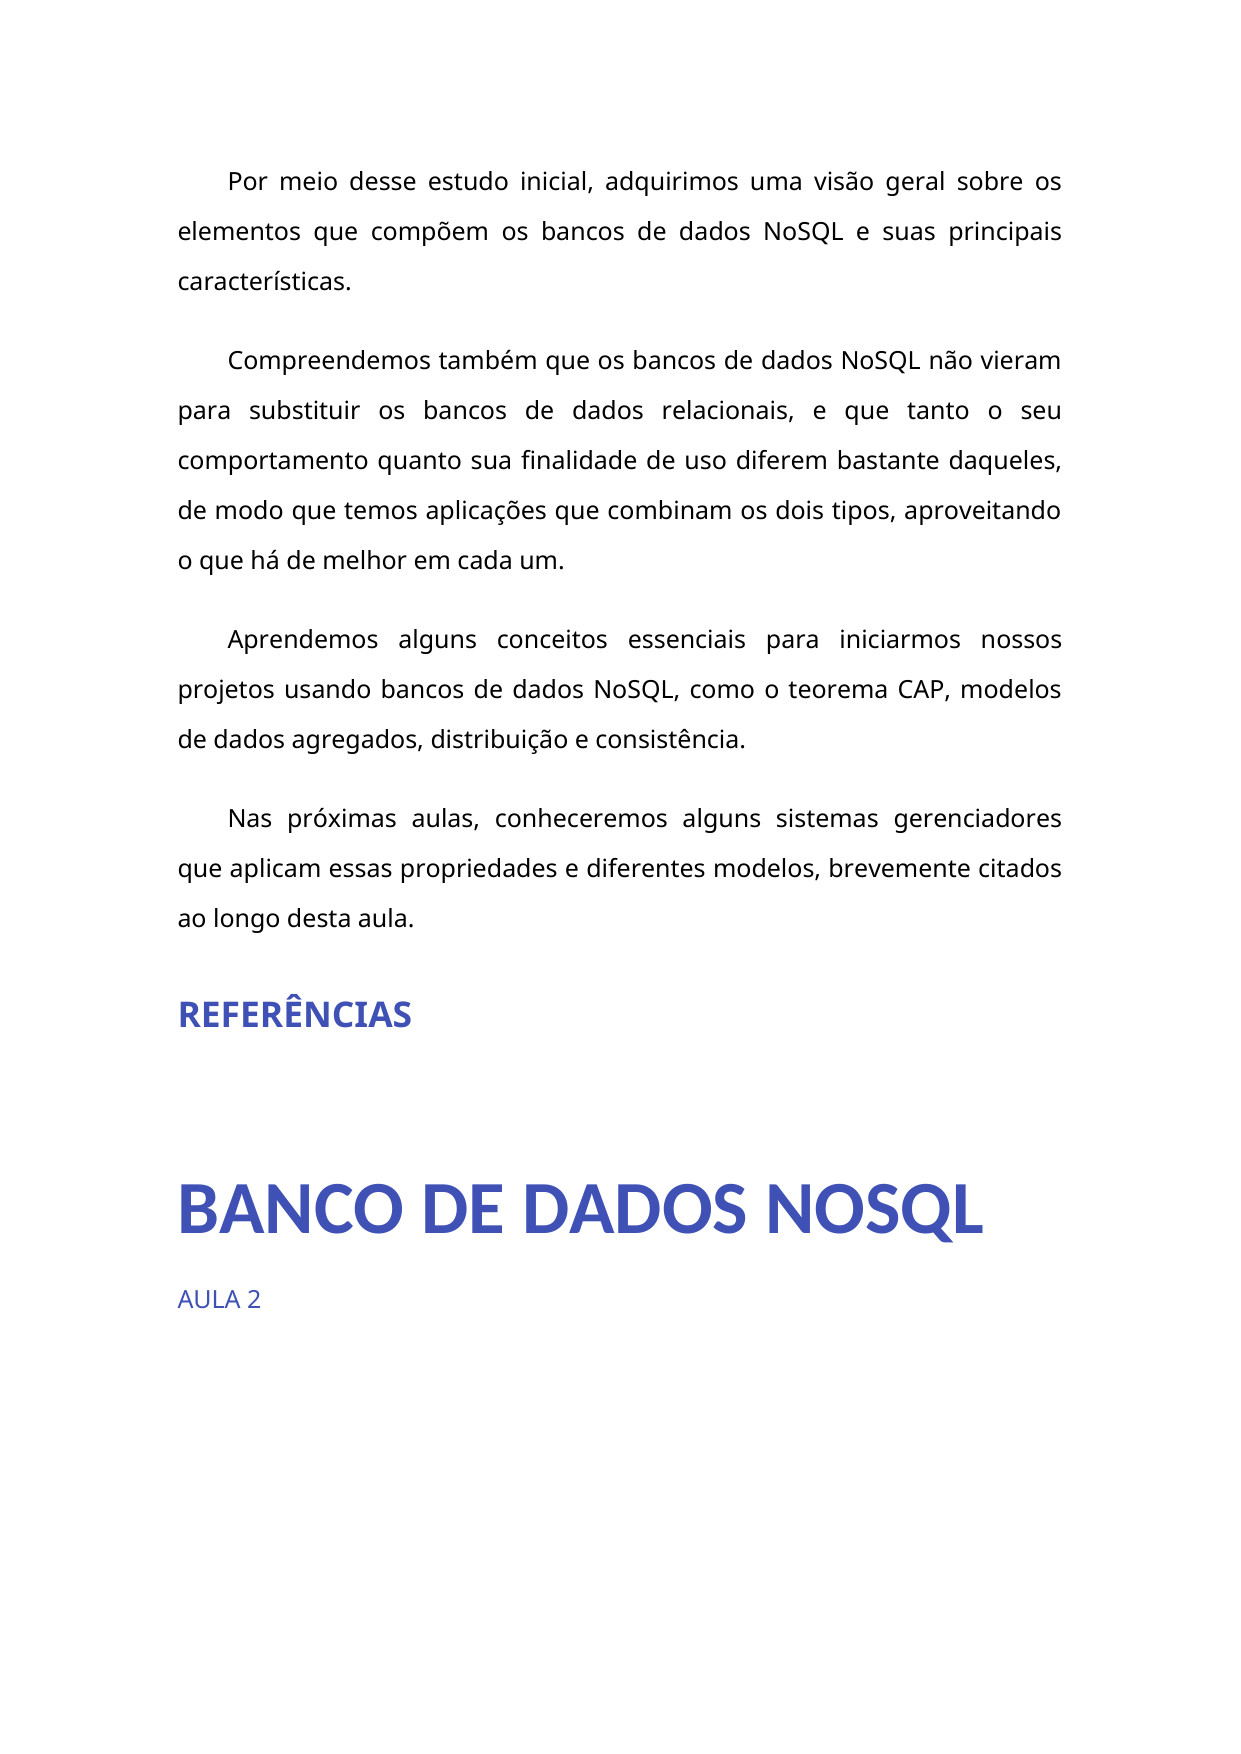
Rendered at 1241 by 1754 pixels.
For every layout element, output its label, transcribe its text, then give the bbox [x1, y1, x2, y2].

text AULA 2 [177, 1281, 1063, 1315]
text Compreendemos também que os bancos de dados NoSQL não vieram para substituir os bancos de dados relacionais, e que tanto o seu comportamento quanto sua finalidade de uso diferem bastante daqueles, de modo que temos aplicações que combinam os dois tipos, aproveitando o que há de melhor em cada um. [177, 327, 1063, 577]
text Aprendemos alguns conceitos essenciais para iniciarmos nossos projetos usando bancos de dados NoSQL, como o teorema CAP, modelos de dados agregados, distribuição e consistência. [177, 606, 1063, 756]
text Nas próximas aulas, conheceremos alguns sistemas gerenciadores que aplicam essas propriedades e diferentes modelos, brevemente citados ao longo desta aula. [177, 785, 1063, 935]
text REFERÊNCIAS [177, 985, 1063, 1038]
text Por meio desse estudo inicial, adquirimos uma visão geral sobre os elementos que compõem os bancos de dados NoSQL e suas principais características. [177, 148, 1063, 298]
text BANCO DE DADOS NOSQL [177, 1161, 1063, 1252]
